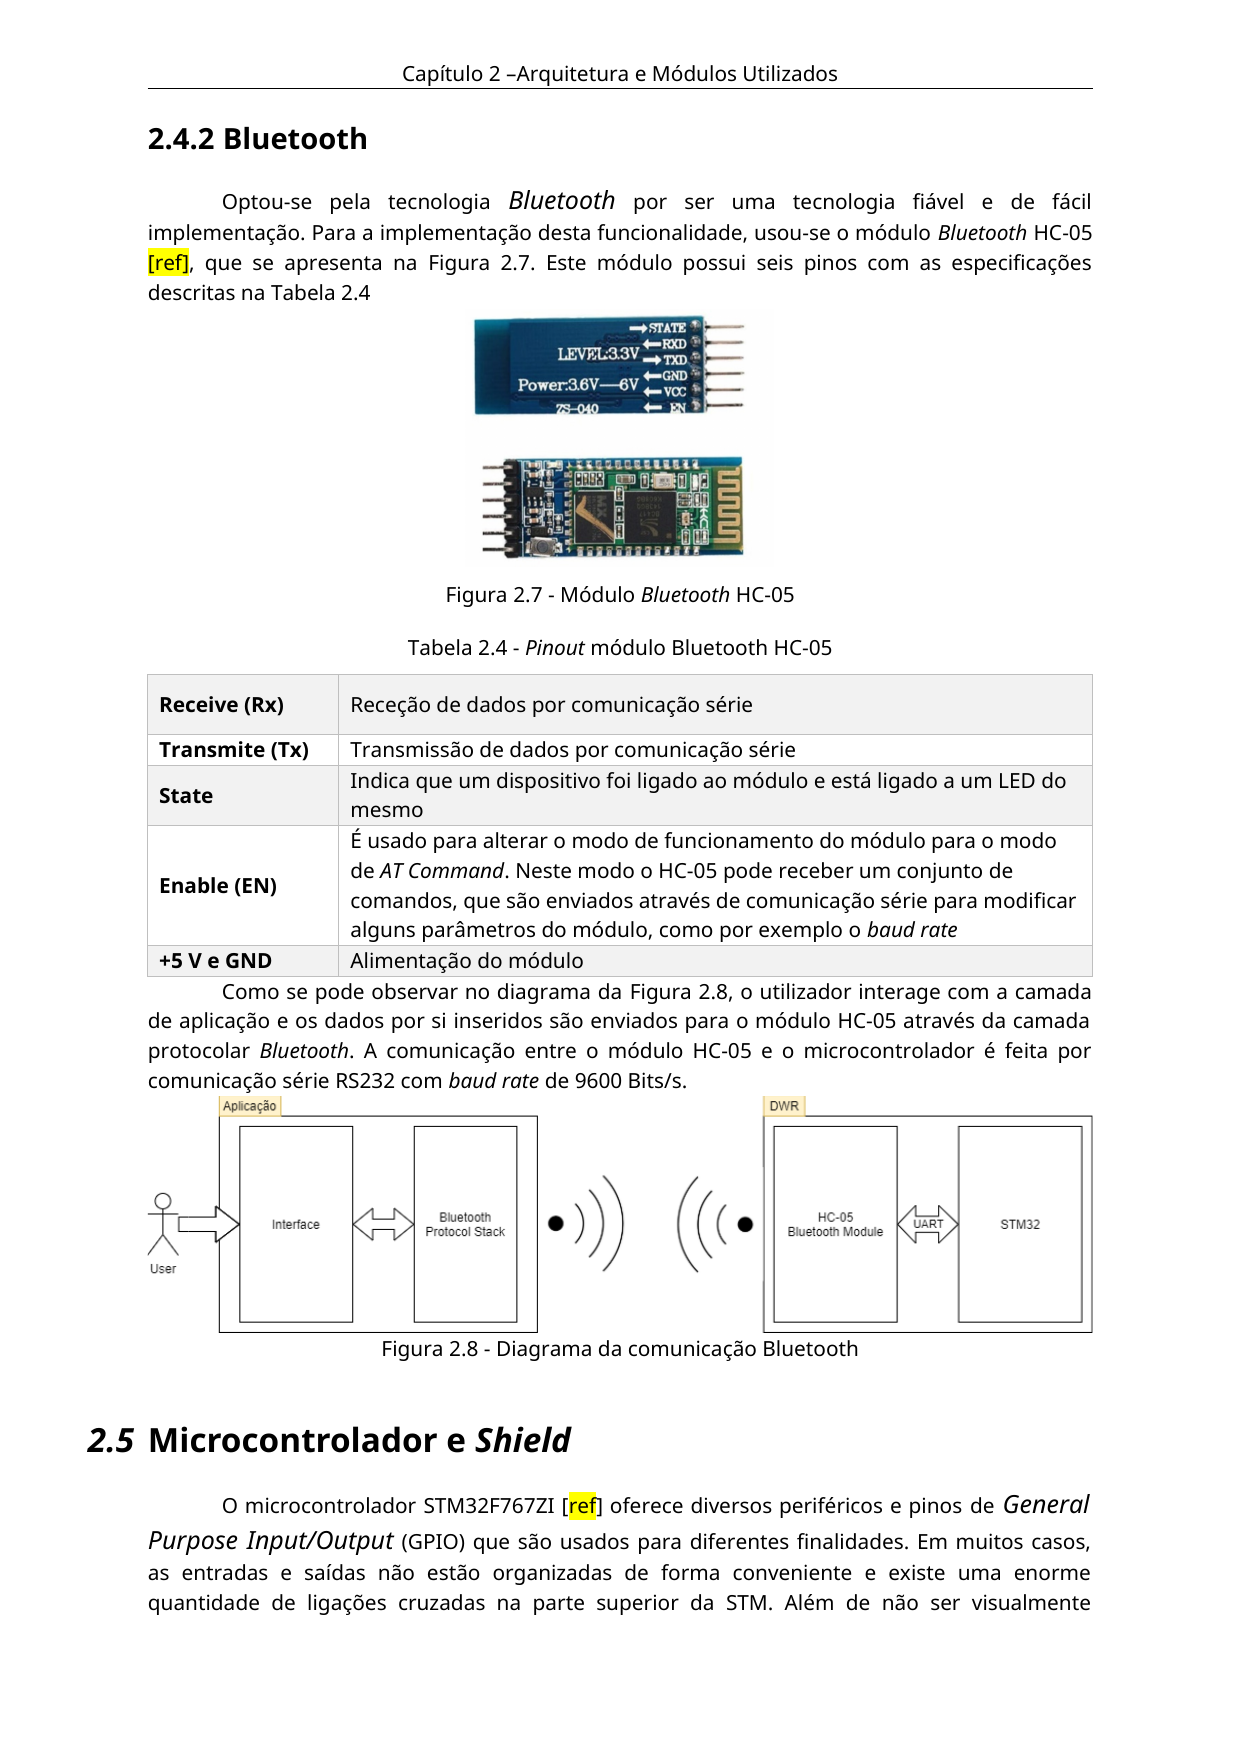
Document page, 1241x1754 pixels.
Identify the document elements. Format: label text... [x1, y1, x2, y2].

text Tabela 2.4 - Pinout módulo Bluetooth HC-05 [148, 633, 1092, 662]
picture [147, 1096, 1093, 1333]
table_cell State [148, 766, 338, 825]
table_cell Transmissão de dados por comunicação série [339, 735, 1092, 765]
table_header Receção de dados por comunicação série [339, 675, 1092, 734]
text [148, 1487, 1092, 1617]
table_cell Transmite (Tx) [148, 735, 338, 765]
subtitle Bluetooth [148, 118, 1092, 158]
picture [464, 309, 775, 567]
table_cell +5 V e GND [148, 946, 338, 976]
table_cell Indica que um dispositivo foi ligado ao módulo e está ligado a um LED do mesmo [339, 766, 1092, 825]
table_cell Enable (EN) [148, 826, 338, 945]
table_cell É usado para alterar o modo de funcionamento do módulo para o modo de AT Command. Neste modo o HC-05 pode receber um conjunto de comandos, que são enviados através de comunicação série para modificar alguns parâmetros do módulo, como por exemplo o baud rate [339, 826, 1092, 945]
table_cell Alimentação do módulo [339, 946, 1092, 976]
table_header Receive (Rx) [148, 675, 338, 734]
subtitle Microcontrolador e Shield [88, 1417, 1092, 1462]
